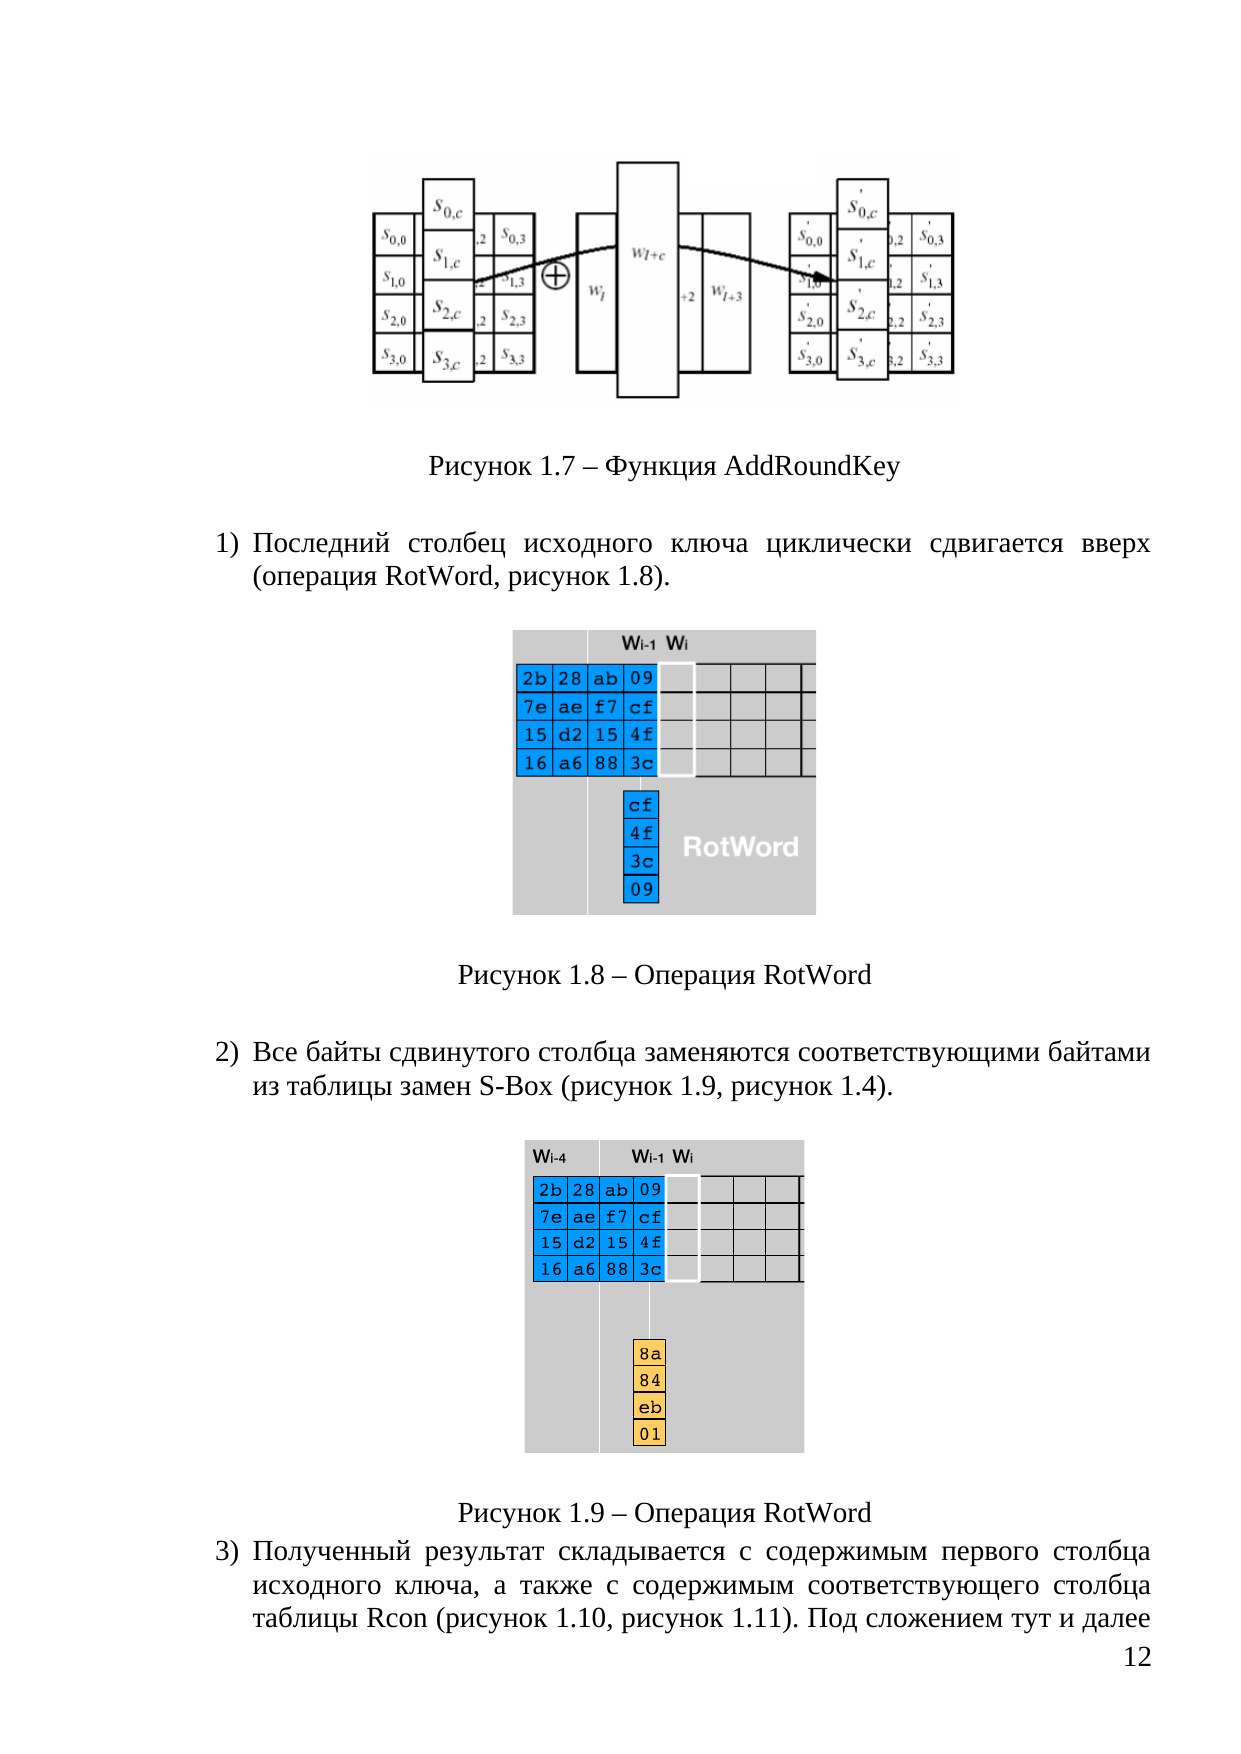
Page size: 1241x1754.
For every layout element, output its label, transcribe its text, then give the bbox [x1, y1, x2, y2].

list Все байты сдвинутого столбца заменяются соответствующими байтами из таблицы замен S-Box (рисунок 1.9, рисунок 1.4). [215, 1034, 1152, 1101]
picture [368, 156, 960, 405]
list Последний столбец исходного ключа циклически сдвигается вверх (операция RotWord, рисунок 1.8). [215, 525, 1152, 592]
picture [512, 630, 817, 915]
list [215, 1533, 1152, 1634]
text Рисунок 1.7 – Функция AddRoundKey [177, 448, 1152, 481]
picture [524, 1140, 805, 1453]
text Рисунок 1.8 – Операция RotWord [177, 957, 1152, 991]
text Рисунок 1.9 – Операция RotWord [177, 1495, 1152, 1528]
